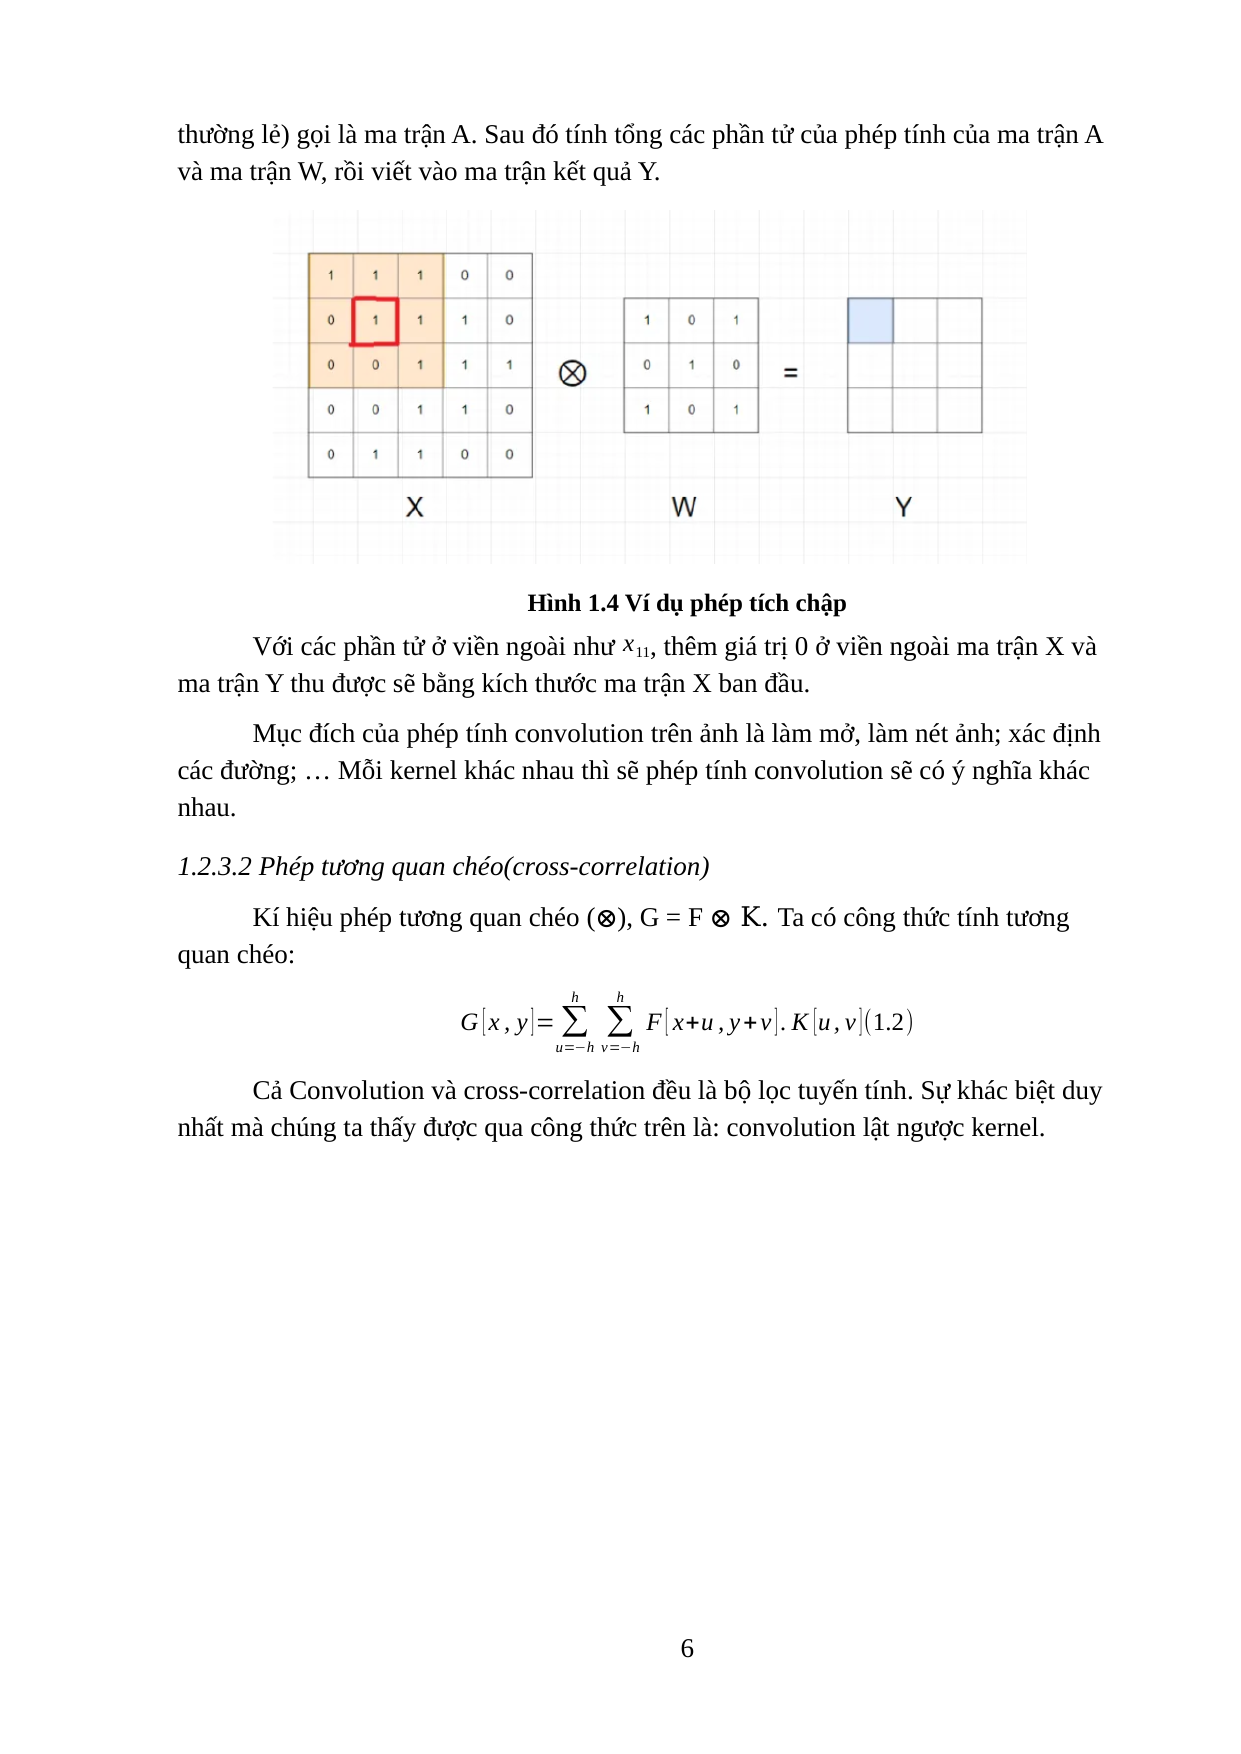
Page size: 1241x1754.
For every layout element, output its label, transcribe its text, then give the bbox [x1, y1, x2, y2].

subtitle Phép tương quan chéo(cross-correlation) [177, 849, 1122, 881]
text Với các phần tử ở viền ngoài như , thêm giá trị 0 ở viền ngoài ma trận X và ma trận Y thu được sẽ bằng kích thước ma trận X ban đầu. [177, 629, 1122, 698]
text Kí hiệu phép tương quan chéo (⊗), G = F ⊗ K. Ta có công thức tính tương quan chéo: [177, 899, 1122, 969]
text Mục đích của phép tính convolution trên ảnh là làm mở, làm nét ảnh; xác định các đường; … Mỗi kernel khác nhau thì sẽ phép tính convolution sẽ có ý nghĩa khác nhau. [177, 717, 1122, 823]
text Cả Convolution và cross-correlation đều là bộ lọc tuyến tính. Sự khác biệt duy nhất mà chúng ta thấy được qua công thức trên là: convolution lật ngược kernel. [177, 1074, 1122, 1142]
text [177, 118, 1122, 187]
text Hình 1.4 Ví dụ phép tích chập [177, 588, 1122, 617]
picture [272, 205, 1027, 570]
